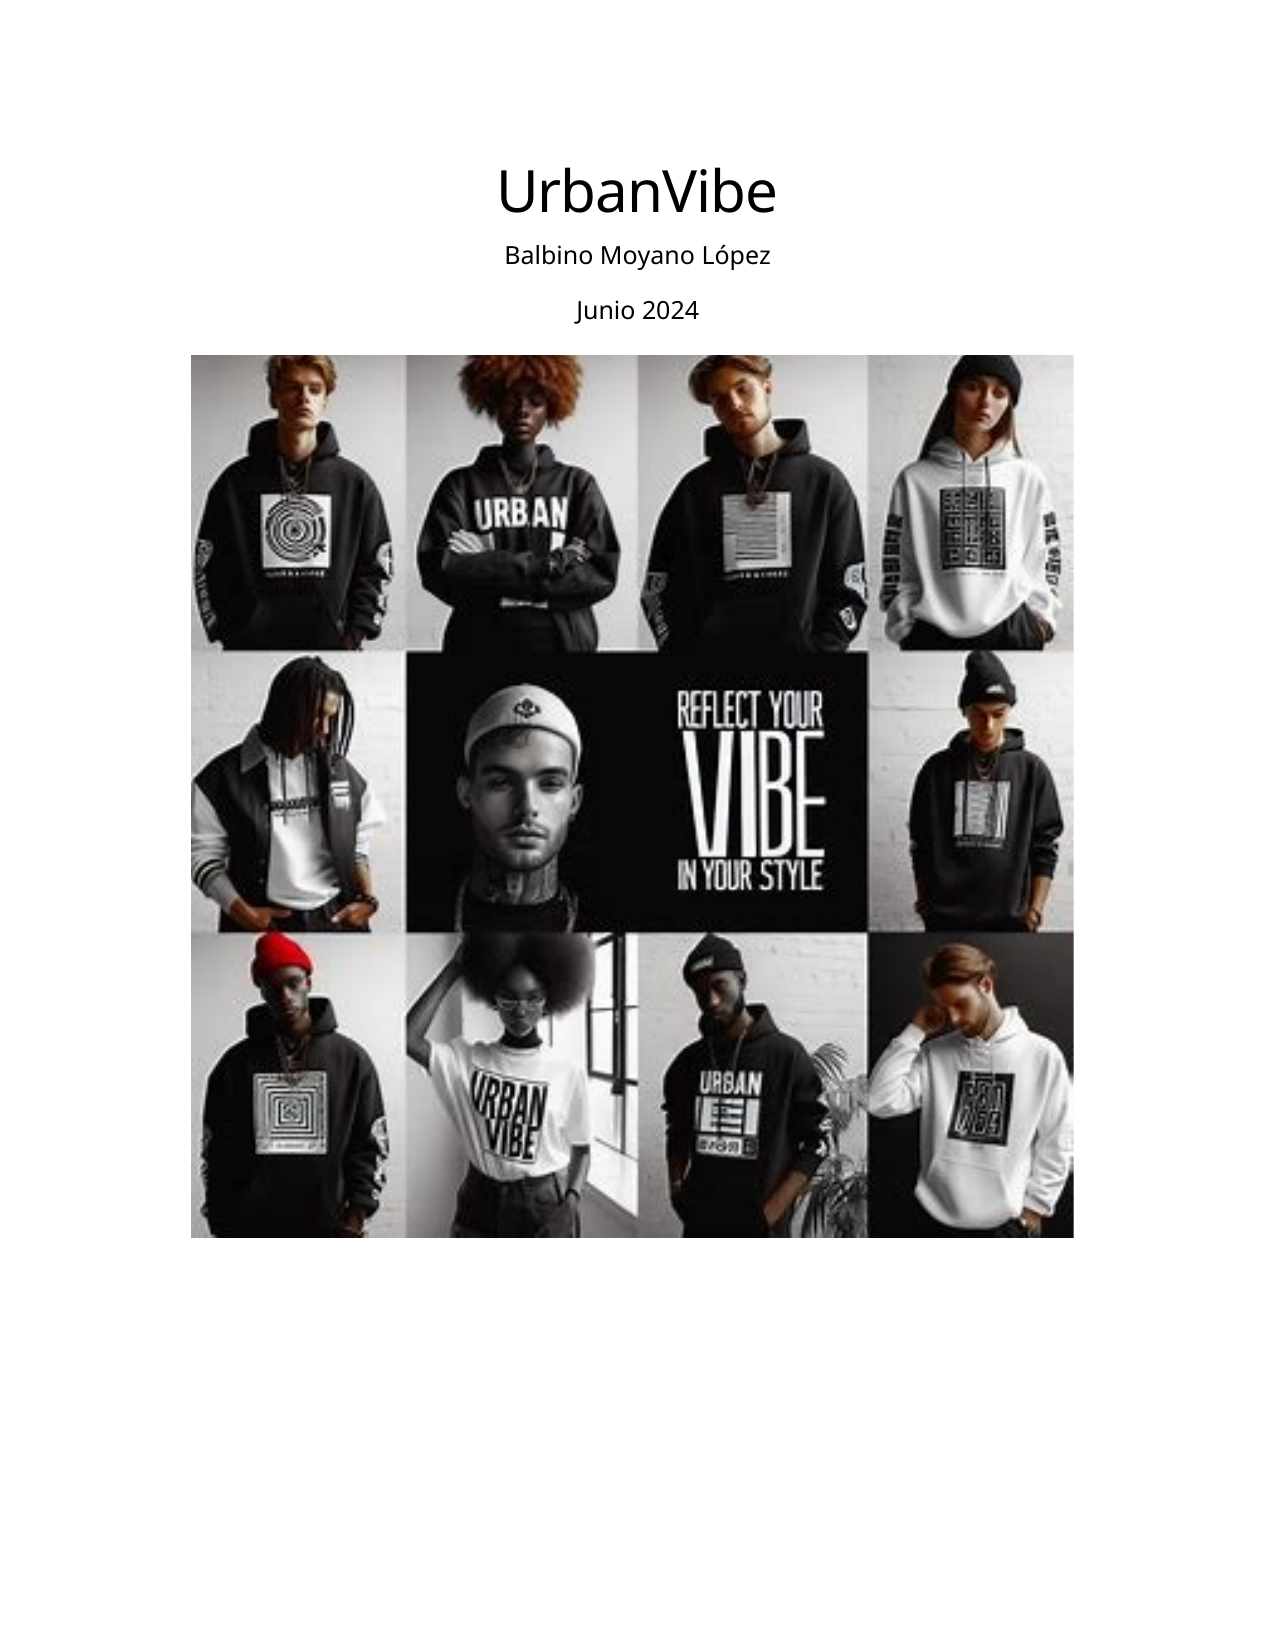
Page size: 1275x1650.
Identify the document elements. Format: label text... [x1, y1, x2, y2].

picture [191, 355, 1074, 1238]
text Junio 2024 [150, 293, 1125, 327]
text Balbino Moyano López [150, 238, 1125, 272]
title UrbanVibe [150, 150, 1125, 229]
